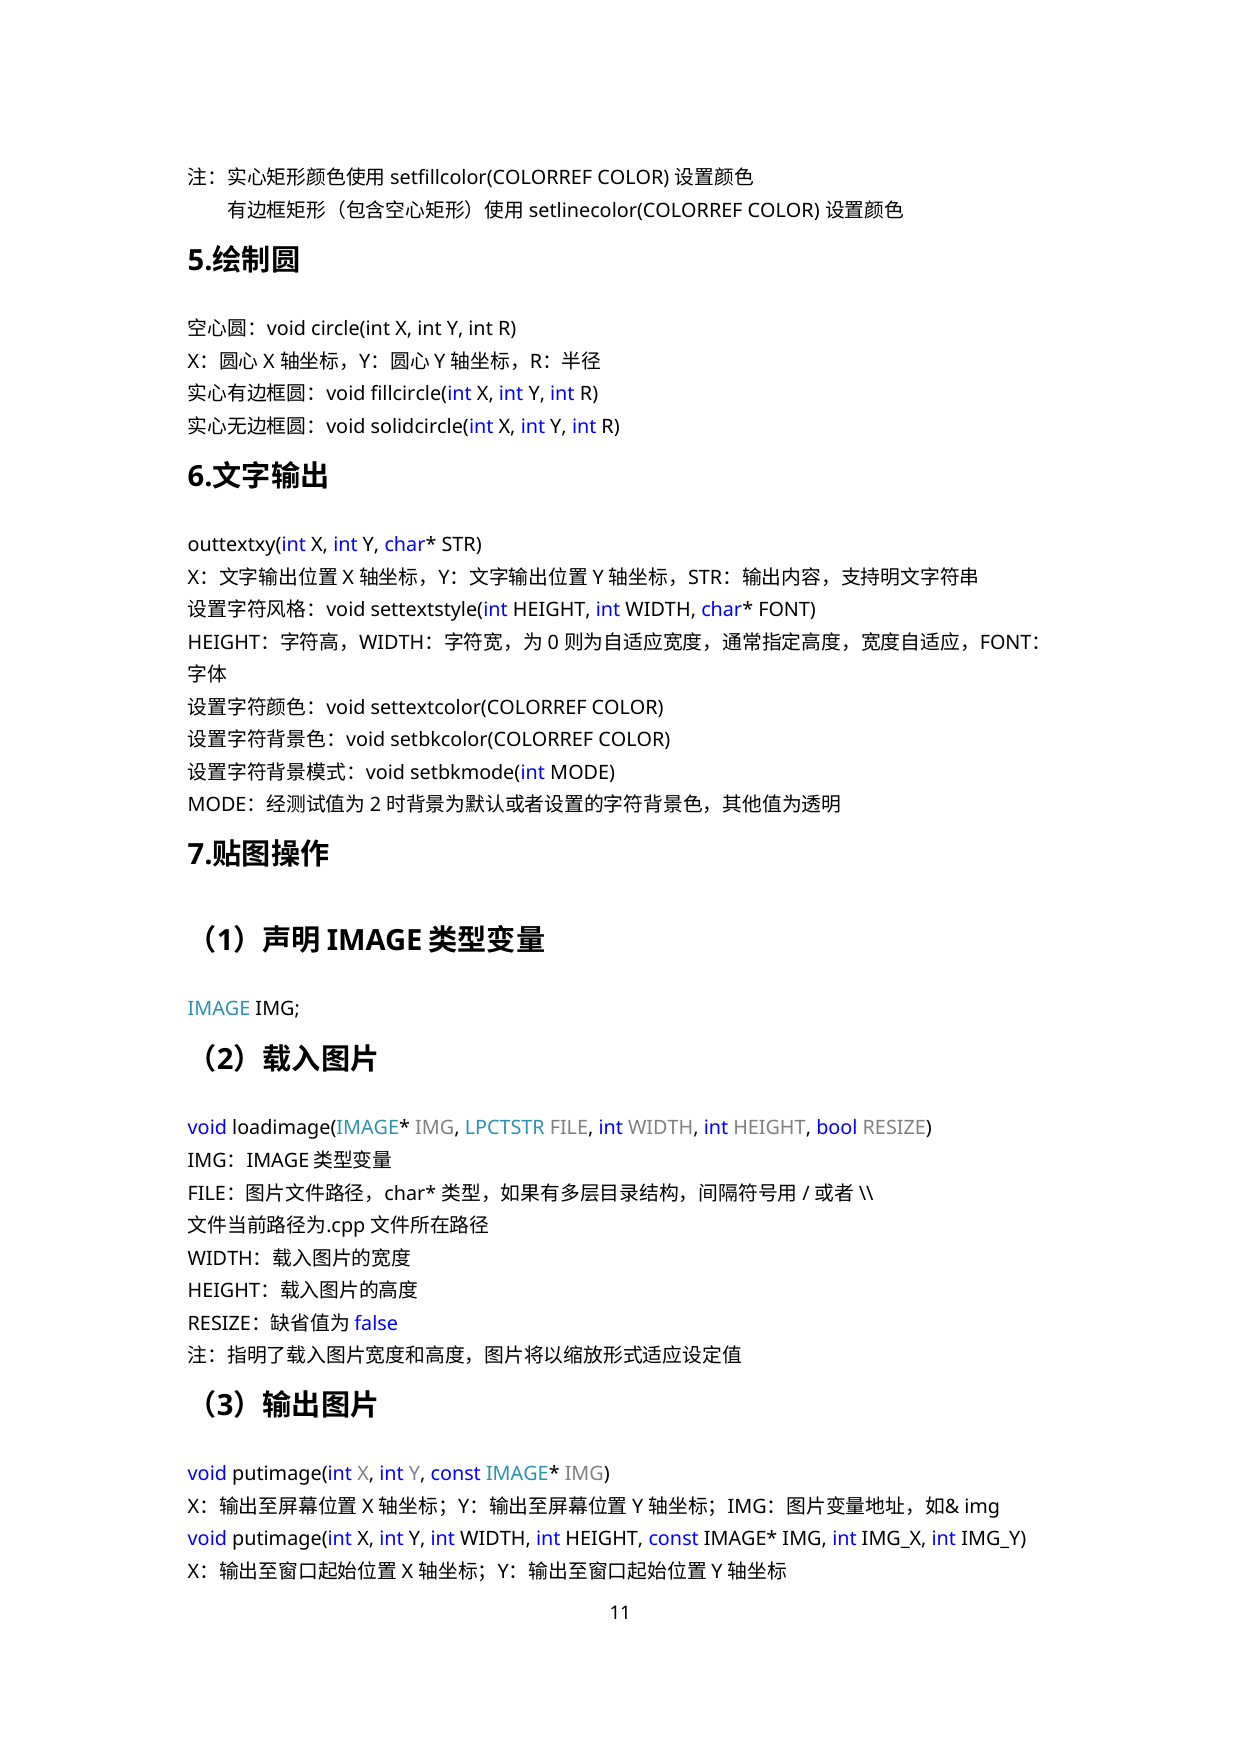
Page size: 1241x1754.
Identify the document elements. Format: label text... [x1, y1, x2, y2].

text IMAGE IMG; [187, 992, 1053, 1024]
text outtextxy(int X, int Y, char* STR) [187, 527, 1053, 559]
text void putimage(int X, int Y, const IMAGE* IMG) [187, 1457, 1053, 1489]
text 注：实心矩形颜色使用 setfillcolor(COLORREF COLOR) 设置颜色 [187, 160, 1053, 192]
subtitle （2）载入图片 [187, 1024, 1053, 1089]
text 设置字符背景模式：void setbkmode(int MODE) [187, 754, 1053, 787]
text 文件当前路径为.cpp 文件所在路径 [187, 1208, 1053, 1241]
subtitle （3）输出图片 [187, 1371, 1053, 1436]
text 设置字符风格：void settextstyle(int HEIGHT, int WIDTH, char* FONT) [187, 592, 1053, 624]
text X：圆心 X 轴坐标，Y：圆心 Y 轴坐标，R：半径 [187, 343, 1053, 376]
text HEIGHT：载入图片的高度 [187, 1273, 1053, 1306]
text 注：指明了载入图片宽度和高度，图片将以缩放形式适应设定值 [187, 1338, 1053, 1371]
text void loadimage(IMAGE* IMG, LPCTSTR FILE, int WIDTH, int HEIGHT, bool RESIZE) [187, 1111, 1053, 1143]
text 实心有边框圆：void fillcircle(int X, int Y, int R) [187, 376, 1053, 408]
subtitle （1）声明IMAGE类型变量 [187, 906, 1053, 971]
text X：文字输出位置 X 轴坐标，Y：文字输出位置 Y 轴坐标，STR：输出内容，支持明文字符串 [187, 559, 1053, 592]
subtitle 6.文字输出 [187, 441, 1053, 506]
text MODE：经测试值为 2 时背景为默认或者设置的字符背景色，其他值为透明 [187, 787, 1053, 819]
text RESIZE：缺省值为 false [187, 1306, 1053, 1338]
text 设置字符背景色：void setbkcolor(COLORREF COLOR) [187, 722, 1053, 754]
text IMG：IMAGE类型变量 [187, 1143, 1053, 1176]
text 设置字符颜色：void settextcolor(COLORREF COLOR) [187, 689, 1053, 722]
text FILE：图片文件路径，char* 类型，如果有多层目录结构，间隔符号用 / 或者 \\ [187, 1176, 1053, 1208]
text void putimage(int X, int Y, int WIDTH, int HEIGHT, const IMAGE* IMG, int IMG_X, int IMG_Y) [187, 1522, 1053, 1554]
text WIDTH：载入图片的宽度 [187, 1241, 1053, 1273]
text 实心无边框圆：void solidcircle(int X, int Y, int R) [187, 408, 1053, 441]
text X：输出至屏幕位置 X 轴坐标；Y：输出至屏幕位置 Y 轴坐标；IMG：图片变量地址，如& img [187, 1489, 1053, 1522]
text X：输出至窗口起始位置 X 轴坐标；Y：输出至窗口起始位置 Y 轴坐标 [187, 1554, 1053, 1587]
text HEIGHT：字符高，WIDTH：字符宽，为 0 则为自适应宽度，通常指定高度，宽度自适应，FONT：字体 [187, 624, 1053, 689]
text 空心圆：void circle(int X, int Y, int R) [187, 311, 1053, 343]
subtitle 7.贴图操作 [187, 819, 1053, 884]
text 有边框矩形（包含空心矩形）使用 setlinecolor(COLORREF COLOR) 设置颜色 [187, 192, 1053, 225]
subtitle 5.绘制圆 [187, 225, 1053, 290]
